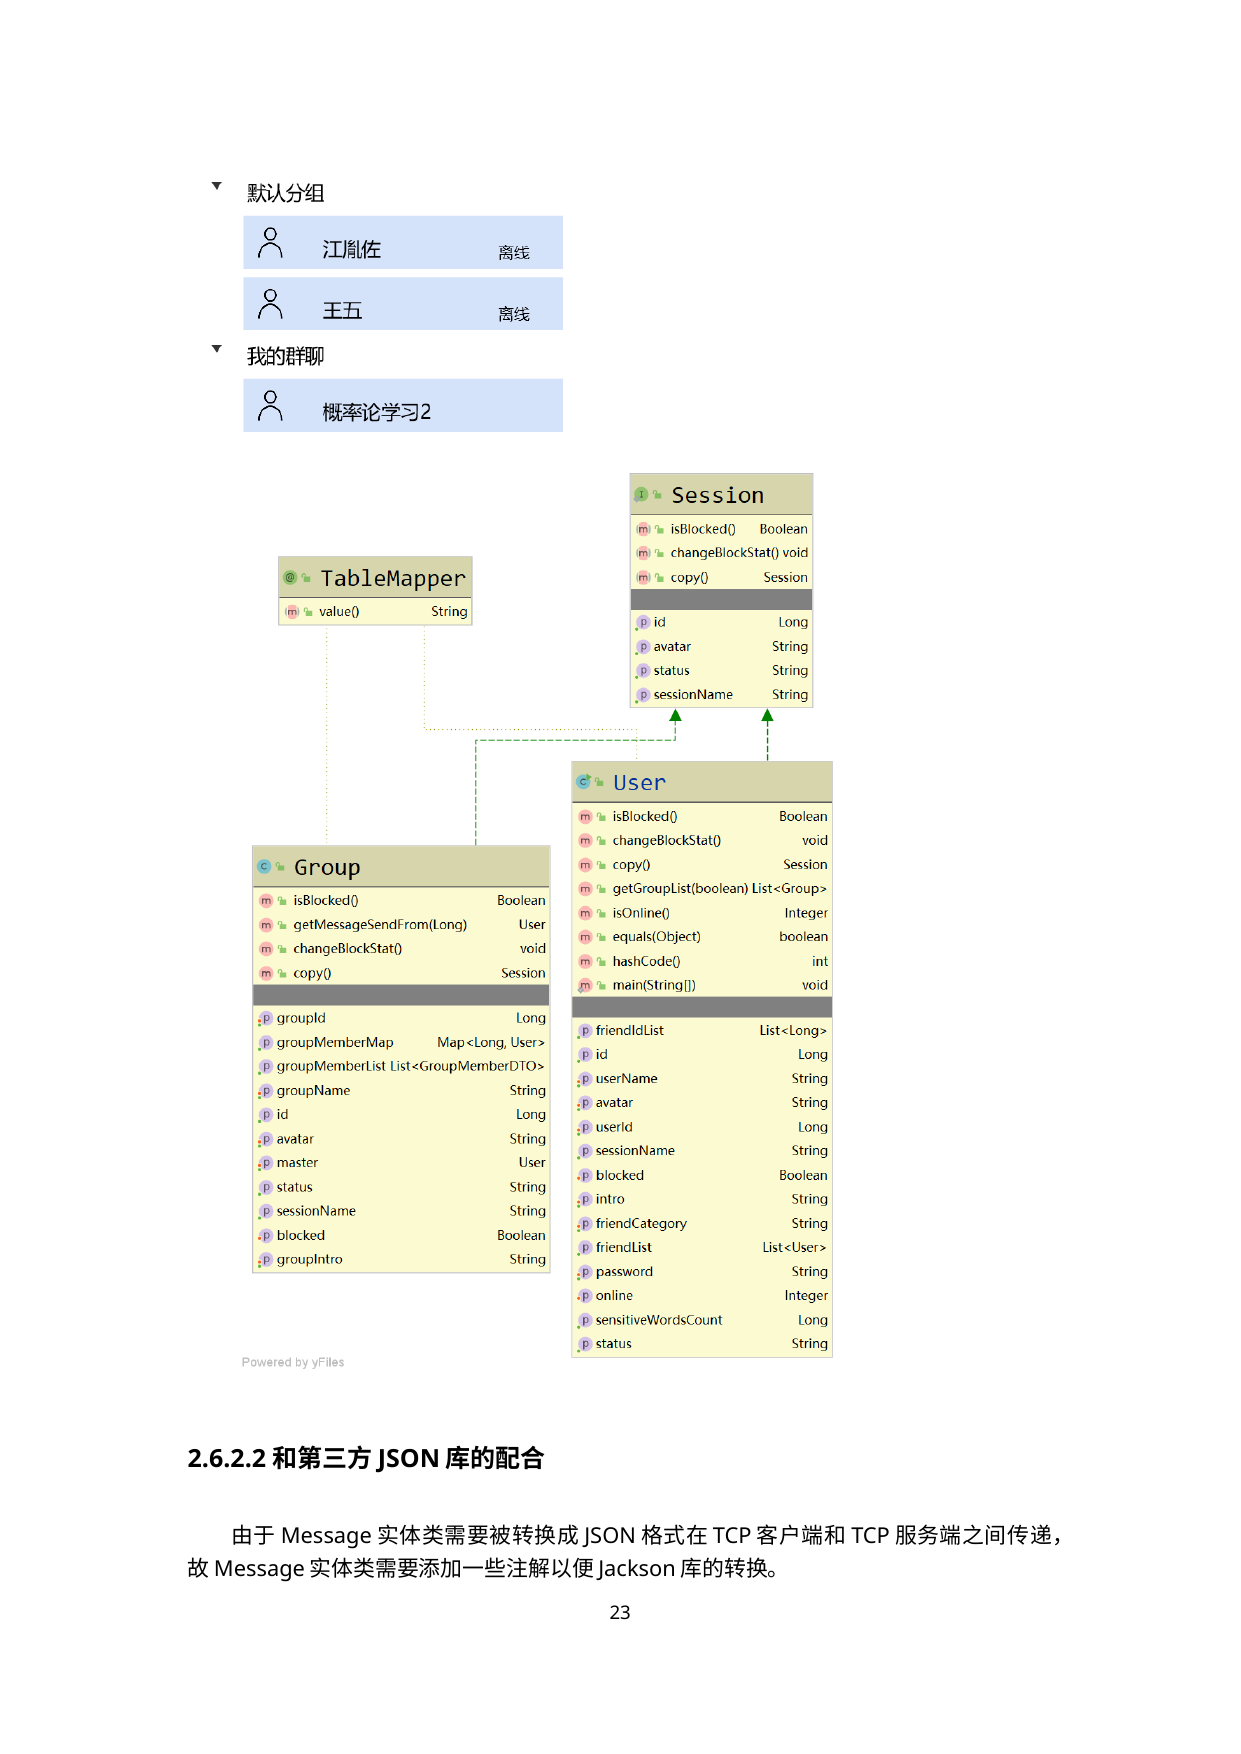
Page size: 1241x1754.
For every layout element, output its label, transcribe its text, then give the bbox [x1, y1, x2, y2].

picture [187, 166, 579, 447]
subtitle 2.6.2.2 和第三方JSON库的配合 [187, 1424, 1053, 1489]
text 由于Message实体类需要被转换成JSON格式在TCP客户端和TCP服务端之间传递，故Message实体类需要添加一些注解以便Jackson库的转换。 [187, 1518, 1053, 1583]
picture [231, 452, 853, 1378]
